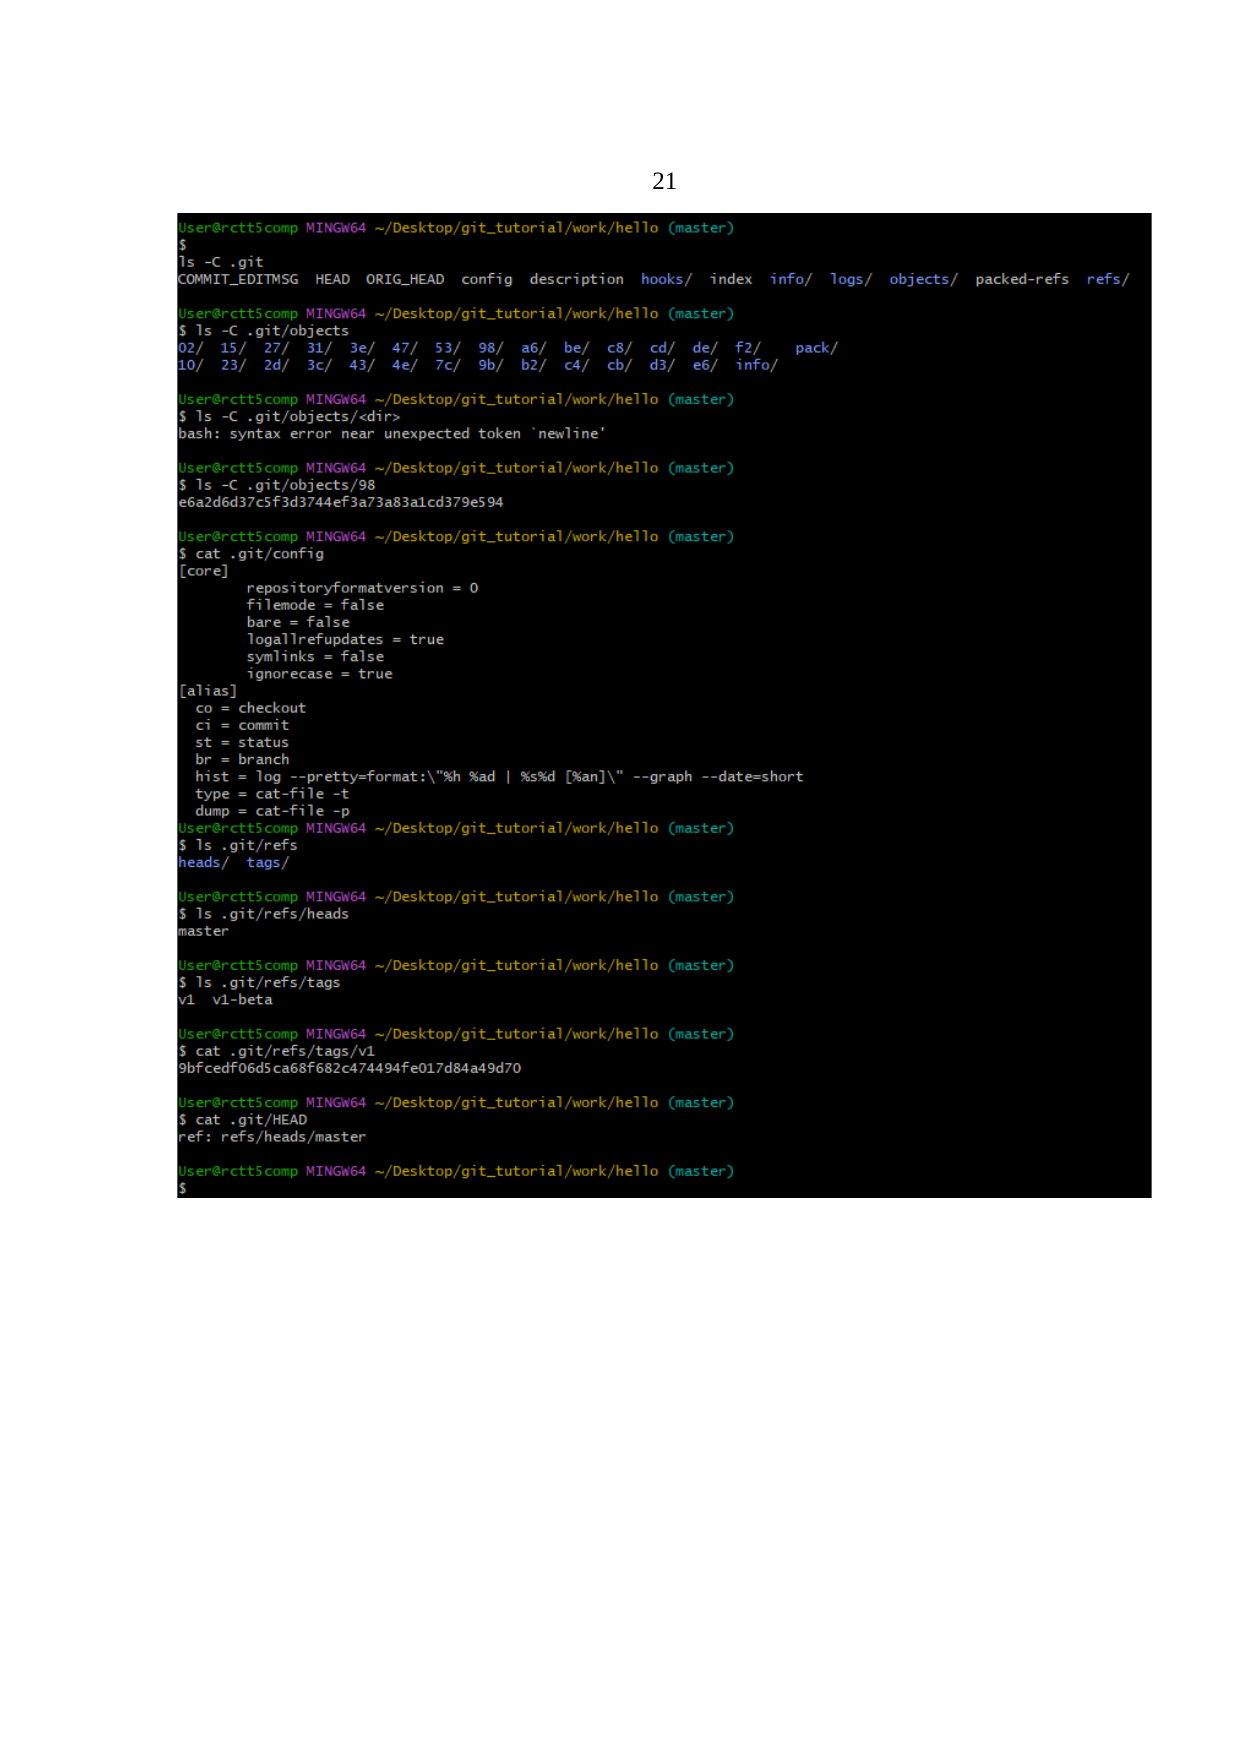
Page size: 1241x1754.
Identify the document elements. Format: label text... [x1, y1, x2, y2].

picture [177, 213, 1152, 1198]
text 21 [177, 166, 1152, 194]
